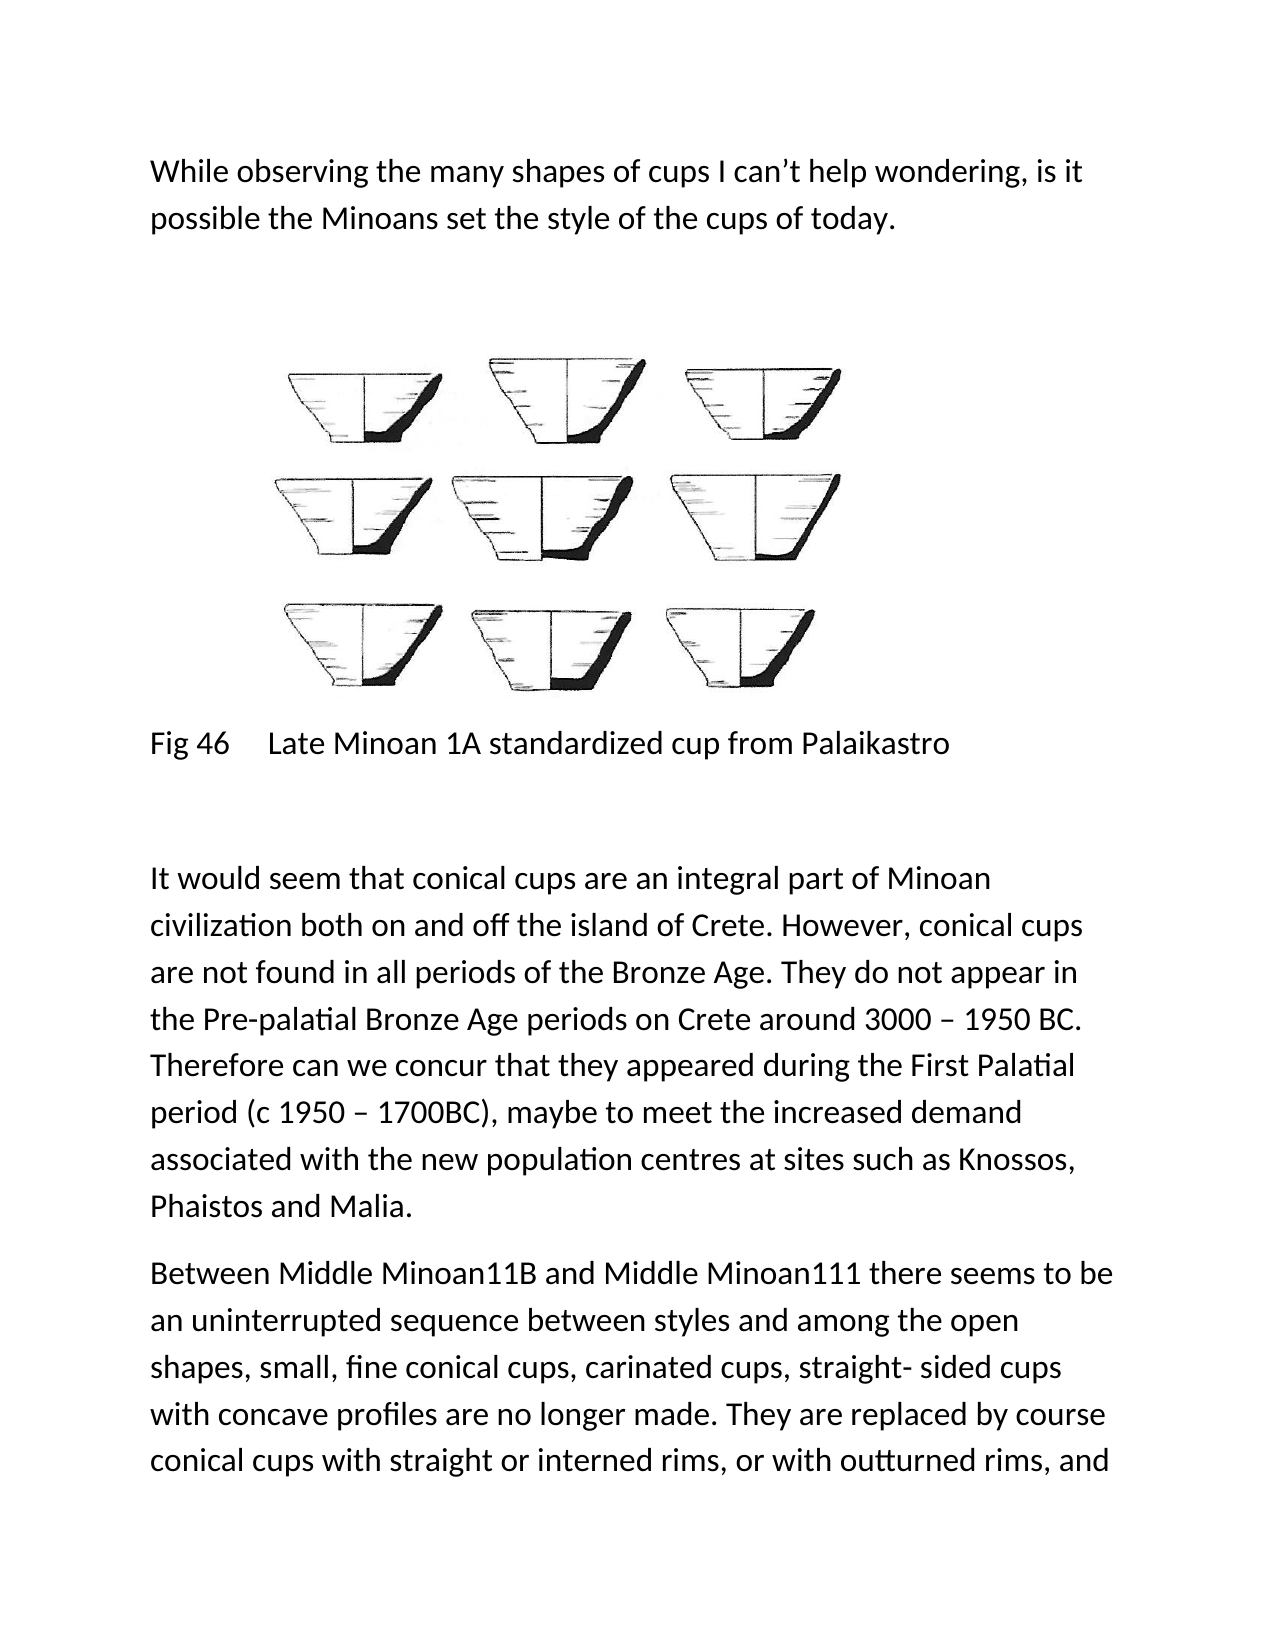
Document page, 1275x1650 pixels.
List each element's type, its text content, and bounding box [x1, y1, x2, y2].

picture [150, 332, 973, 698]
text It would seem that conical cups are an integral part of Minoan civilization both on and off the island of Crete. However, conical cups are not found in all periods of the Bronze Age. They do not appear in the Pre-palatial Bronze Age periods on Crete around 3000 – 1950 BC. Therefore can we concur that they appeared during the First Palatial period (c 1950 – 1700BC), maybe to meet the increased demand associated with the new population centres at sites such as Knossos, Phaistos and Malia. [150, 857, 1125, 1226]
text While observing the many shapes of cups I can’t help wondering, is it possible the Minoans set the style of the cups of today. [150, 150, 1125, 237]
text Fig 46 Late Minoan 1A standardized cup from Palaikastro [150, 722, 1125, 763]
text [150, 1252, 1125, 1480]
